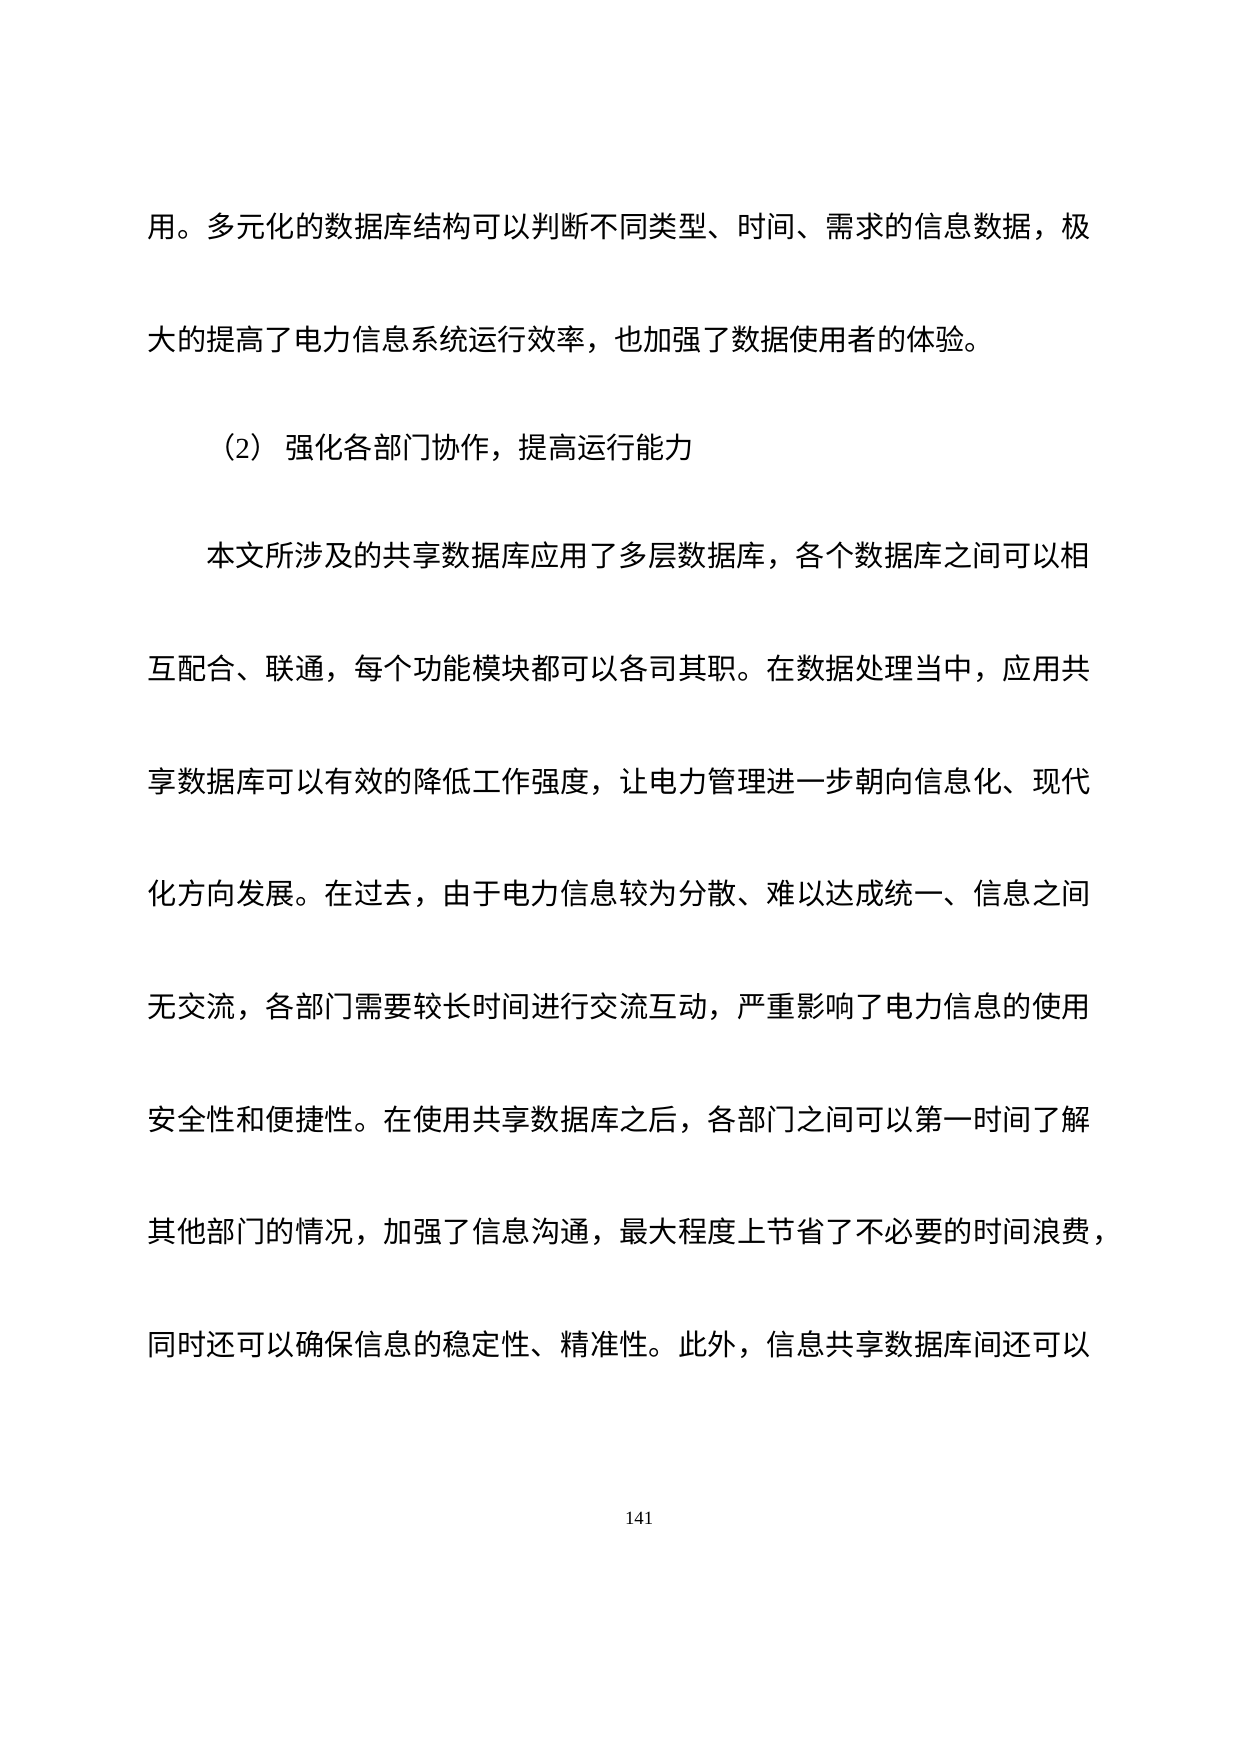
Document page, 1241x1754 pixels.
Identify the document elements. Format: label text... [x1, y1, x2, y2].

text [148, 191, 1092, 371]
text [148, 520, 1092, 1377]
text （2） 强化各部门协作，提高运行能力 [148, 412, 1092, 479]
